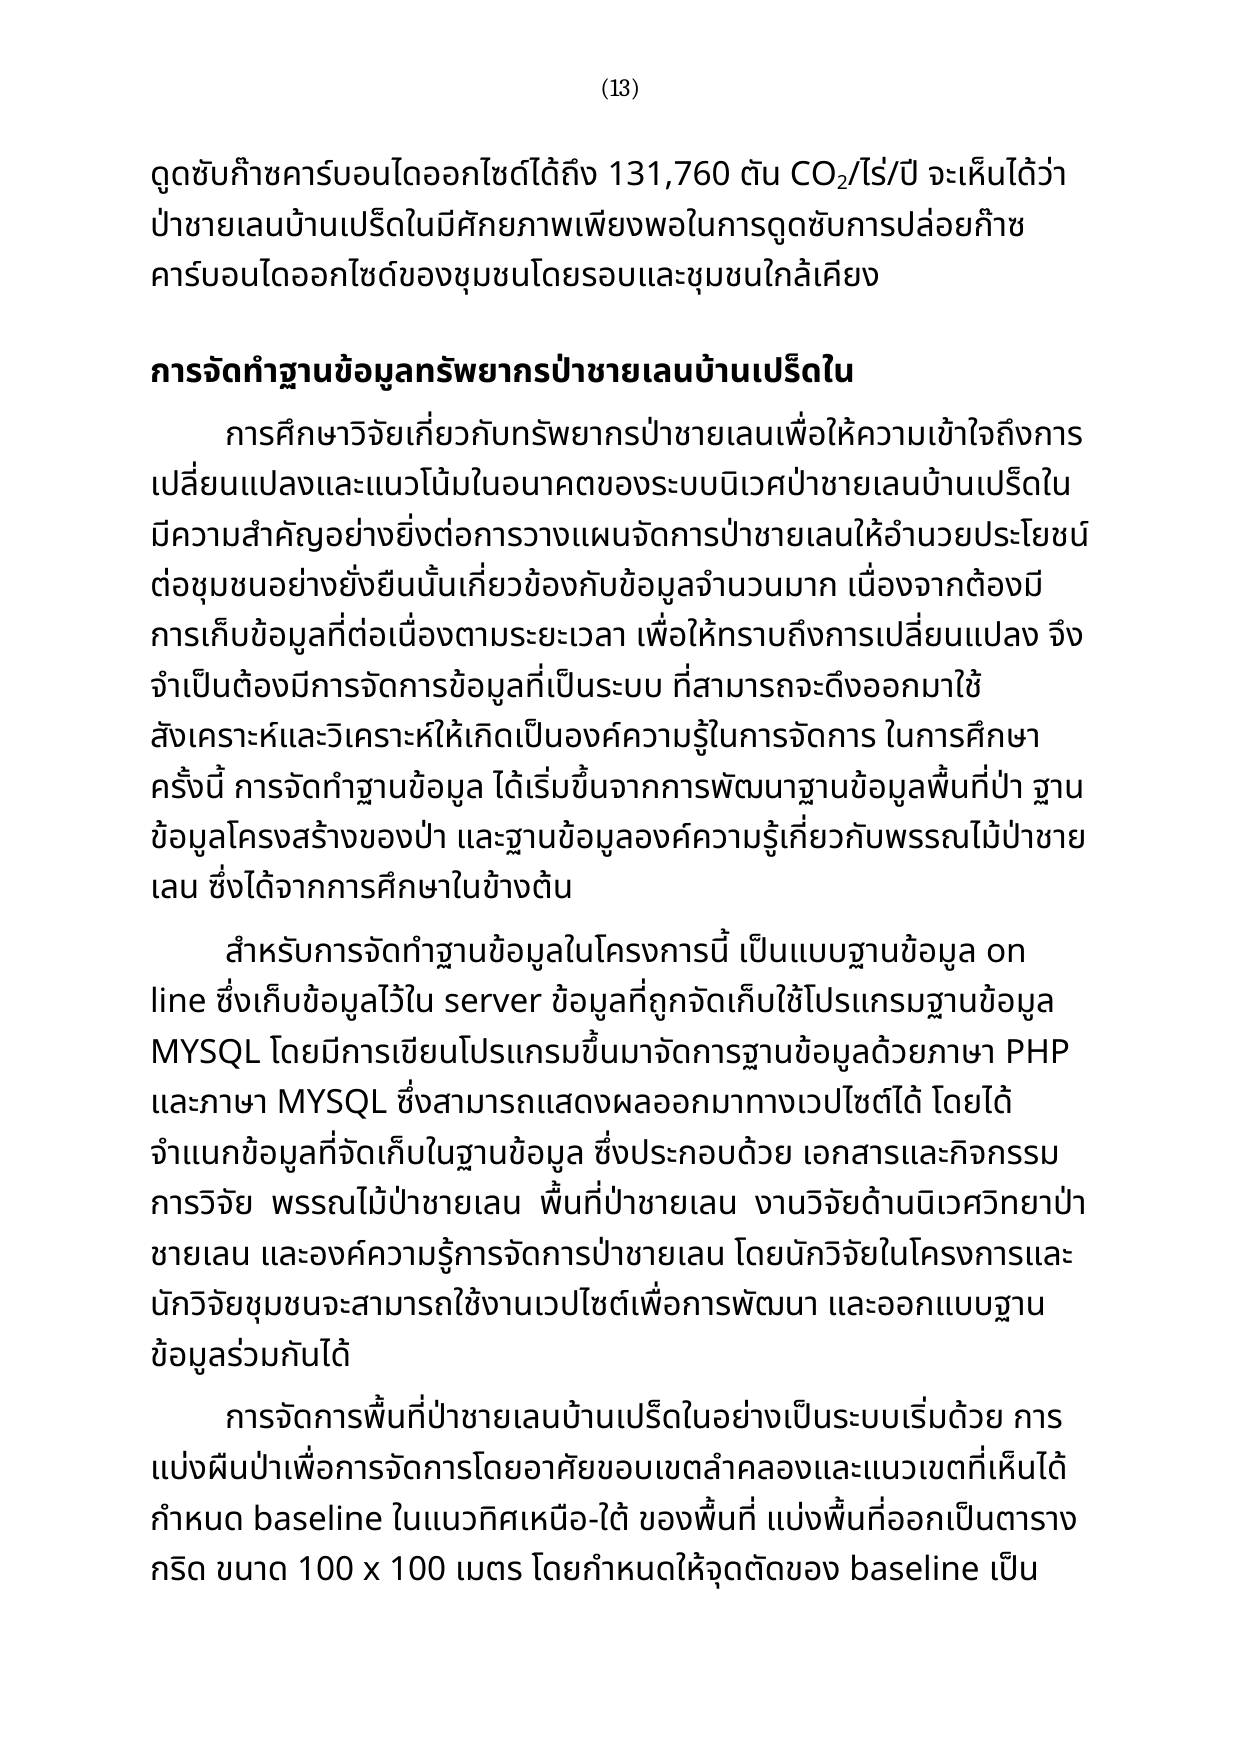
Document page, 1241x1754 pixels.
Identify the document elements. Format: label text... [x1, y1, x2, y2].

text สำหรับการจัดทำฐานข้อมูลในโครงการนี้ เป็นแบบฐานข้อมูล on line ซึ่งเก็บข้อมูลไว้ใน server ข้อมูลที่ถูกจัดเก็บใช้โปรแกรมฐานข้อมูล MYSQL โดยมีการเขียนโปรแกรมขึ้นมาจัดการฐานข้อมูลด้วยภาษา PHP และภาษา MYSQL ซึ่งสามารถแสดงผลออกมาทางเวปไซต์ได้ โดยได้จำแนกข้อมูลที่จัดเก็บในฐานข้อมูล ซึ่งประกอบด้วย เอกสารและกิจกรรมการวิจัย พรรณไม้ป่าชายเลน พื้นที่ป่าชายเลน งานวิจัยด้านนิเวศวิทยาป่าชายเลน และองค์ความรู้การจัดการป่าชายเลน โดยนักวิจัยในโครงการและนักวิจัยชุมชนจะสามารถใช้งานเวปไซต์เพื่อการพัฒนา และออกแบบฐานข้อมูลร่วมกันได้ [150, 926, 1090, 1381]
text การจัดทำฐานข้อมูลทรัพยากรป่าชายเลนบ้านเปร็ดใน [150, 347, 1090, 397]
text การศึกษาวิจัยเกี่ยวกับทรัพยากรป่าชายเลนเพื่อให้ความเข้าใจถึงการเปลี่ยนแปลงและแนวโน้มในอนาคตของระบบนิเวศป่าชายเลนบ้านเปร็ดใน มีความสำคัญอย่างยิ่งต่อการวางแผนจัดการป่าชายเลนให้อำนวยประโยชน์ต่อชุมชนอย่างยั่งยืนนั้นเกี่ยวข้องกับข้อมูลจำนวนมาก เนื่องจากต้องมีการเก็บข้อมูลที่ต่อเนื่องตามระยะเวลา เพื่อให้ทราบถึงการเปลี่ยนแปลง จึงจำเป็นต้องมีการจัดการข้อมูลที่เป็นระบบ ที่สามารถจะดึงออกมาใช้สังเคราะห์และวิเคราะห์ให้เกิดเป็นองค์ความรู้ในการจัดการ ในการศึกษาครั้งนี้ การจัดทำฐานข้อมูล ได้เริ่มขึ้นจากการพัฒนาฐานข้อมูลพื้นที่ป่า ฐานข้อมูลโครงสร้างของป่า และฐานข้อมูลองค์ความรู้เกี่ยวกับพรรณไม้ป่าชายเลน ซึ่งได้จากการศึกษาในข้างต้น [150, 410, 1090, 914]
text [150, 150, 1090, 301]
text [150, 1393, 1090, 1596]
